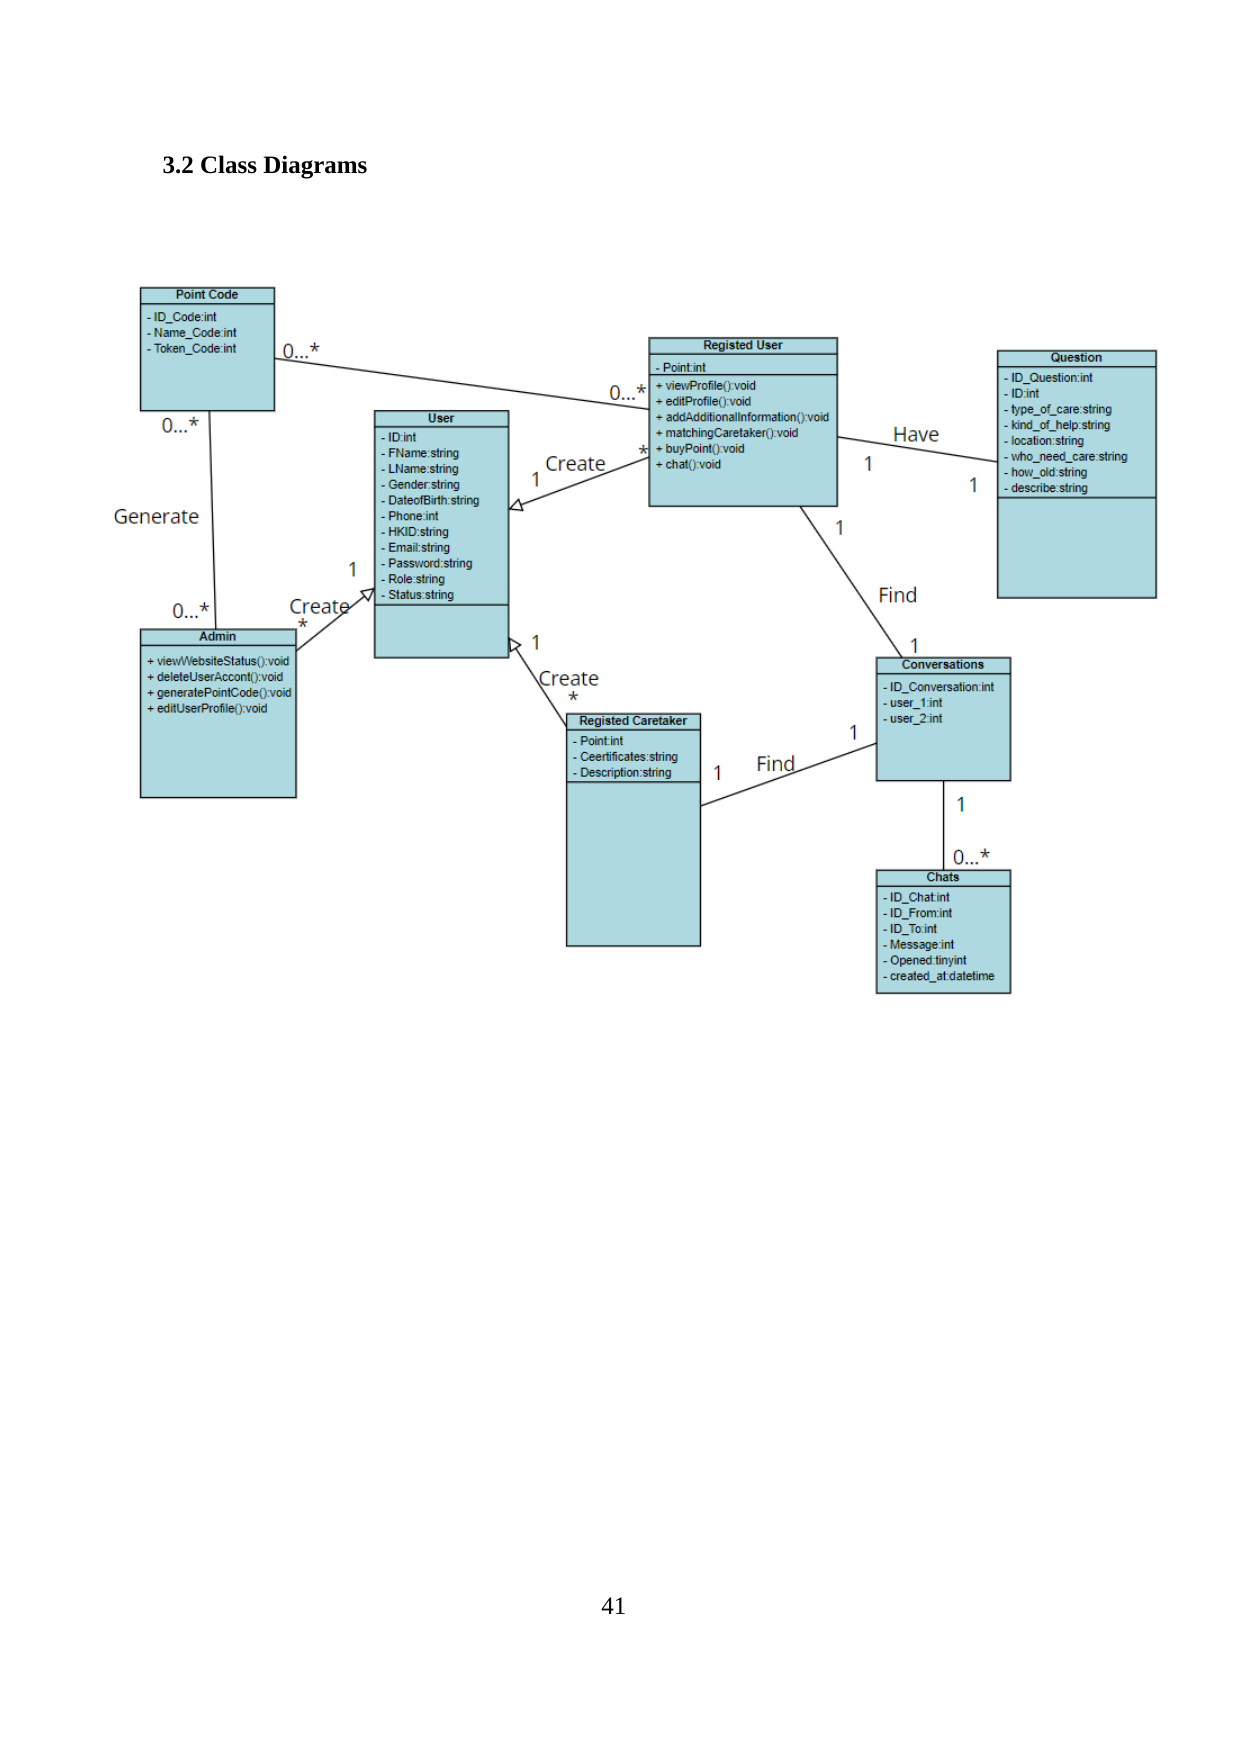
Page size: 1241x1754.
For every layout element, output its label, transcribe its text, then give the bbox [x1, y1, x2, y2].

picture [87, 265, 1160, 1086]
subtitle 3.2 Class Diagrams [87, 150, 1159, 179]
